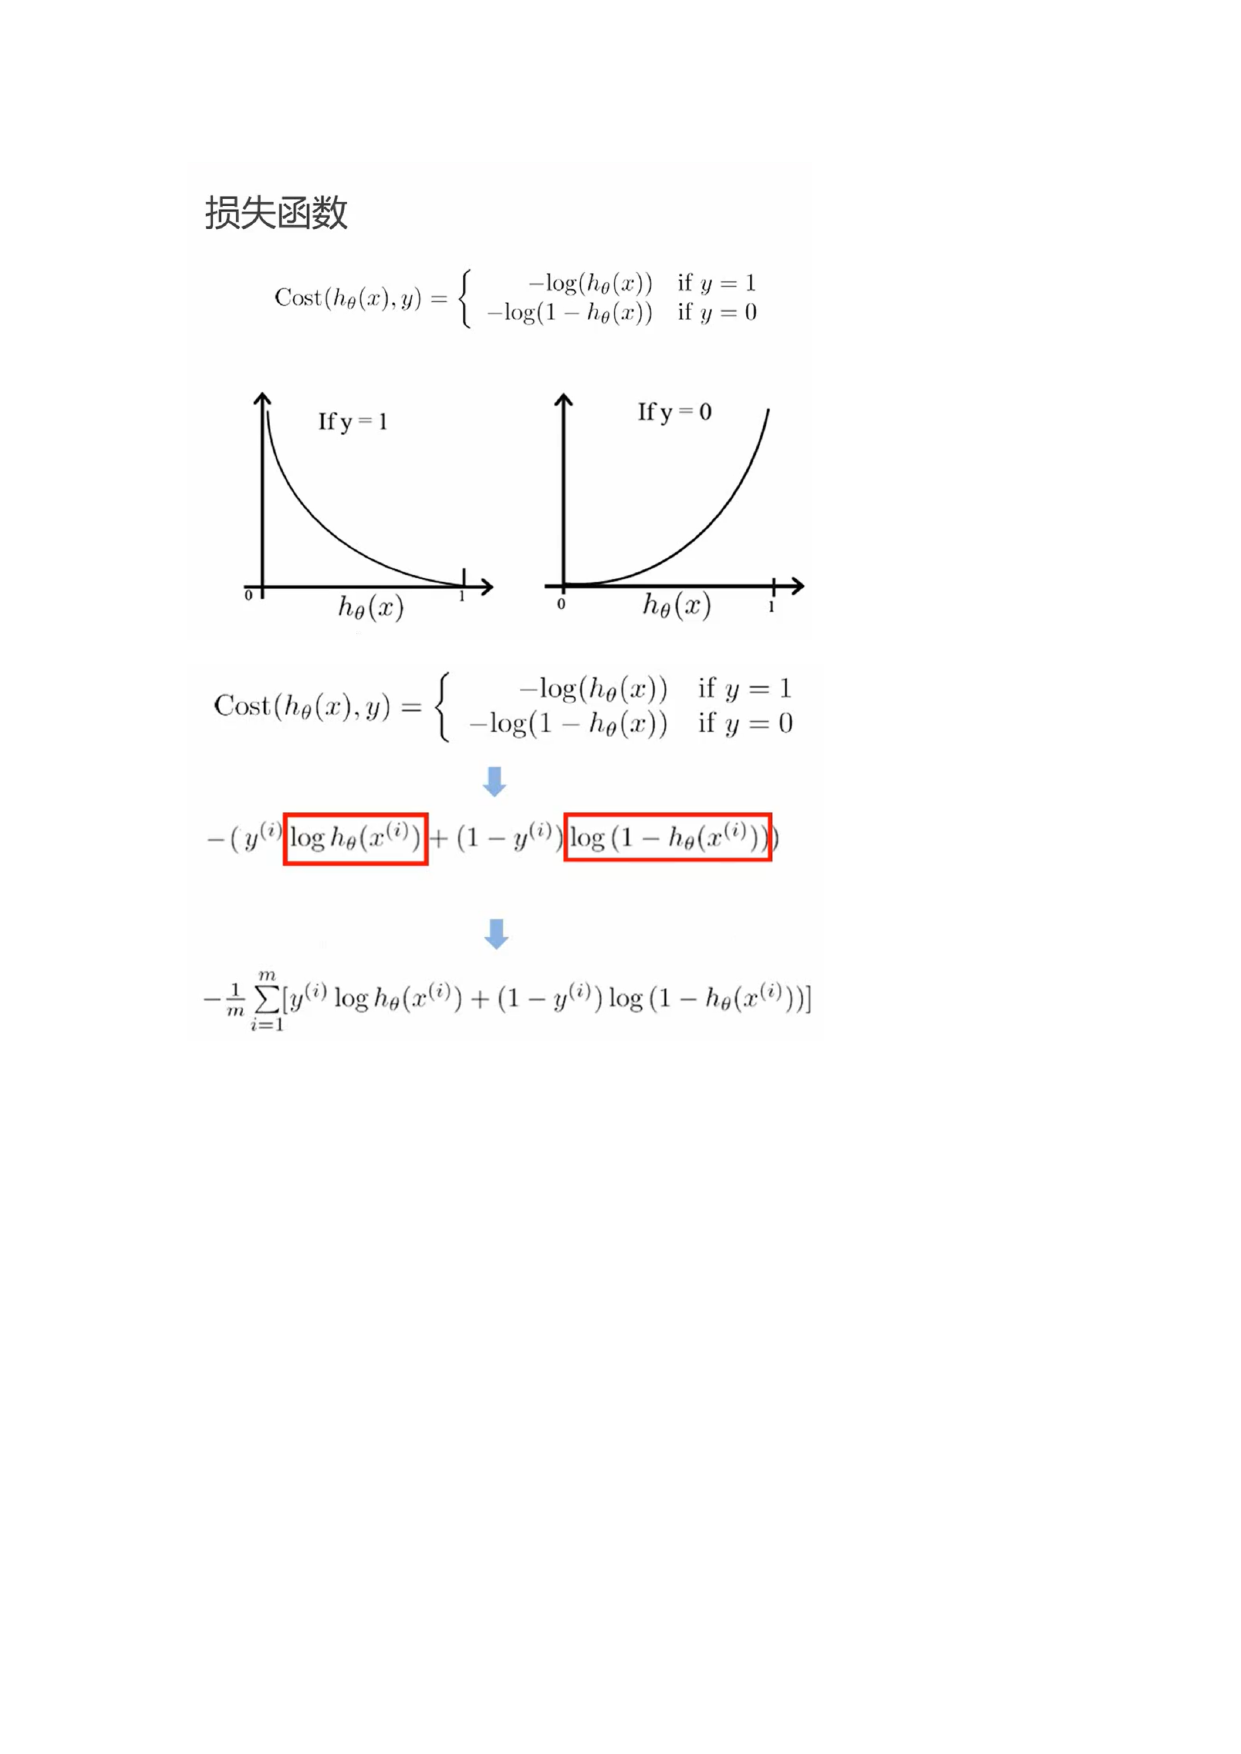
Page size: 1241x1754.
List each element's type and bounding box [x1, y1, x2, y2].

picture [187, 162, 812, 640]
picture [187, 664, 825, 1041]
